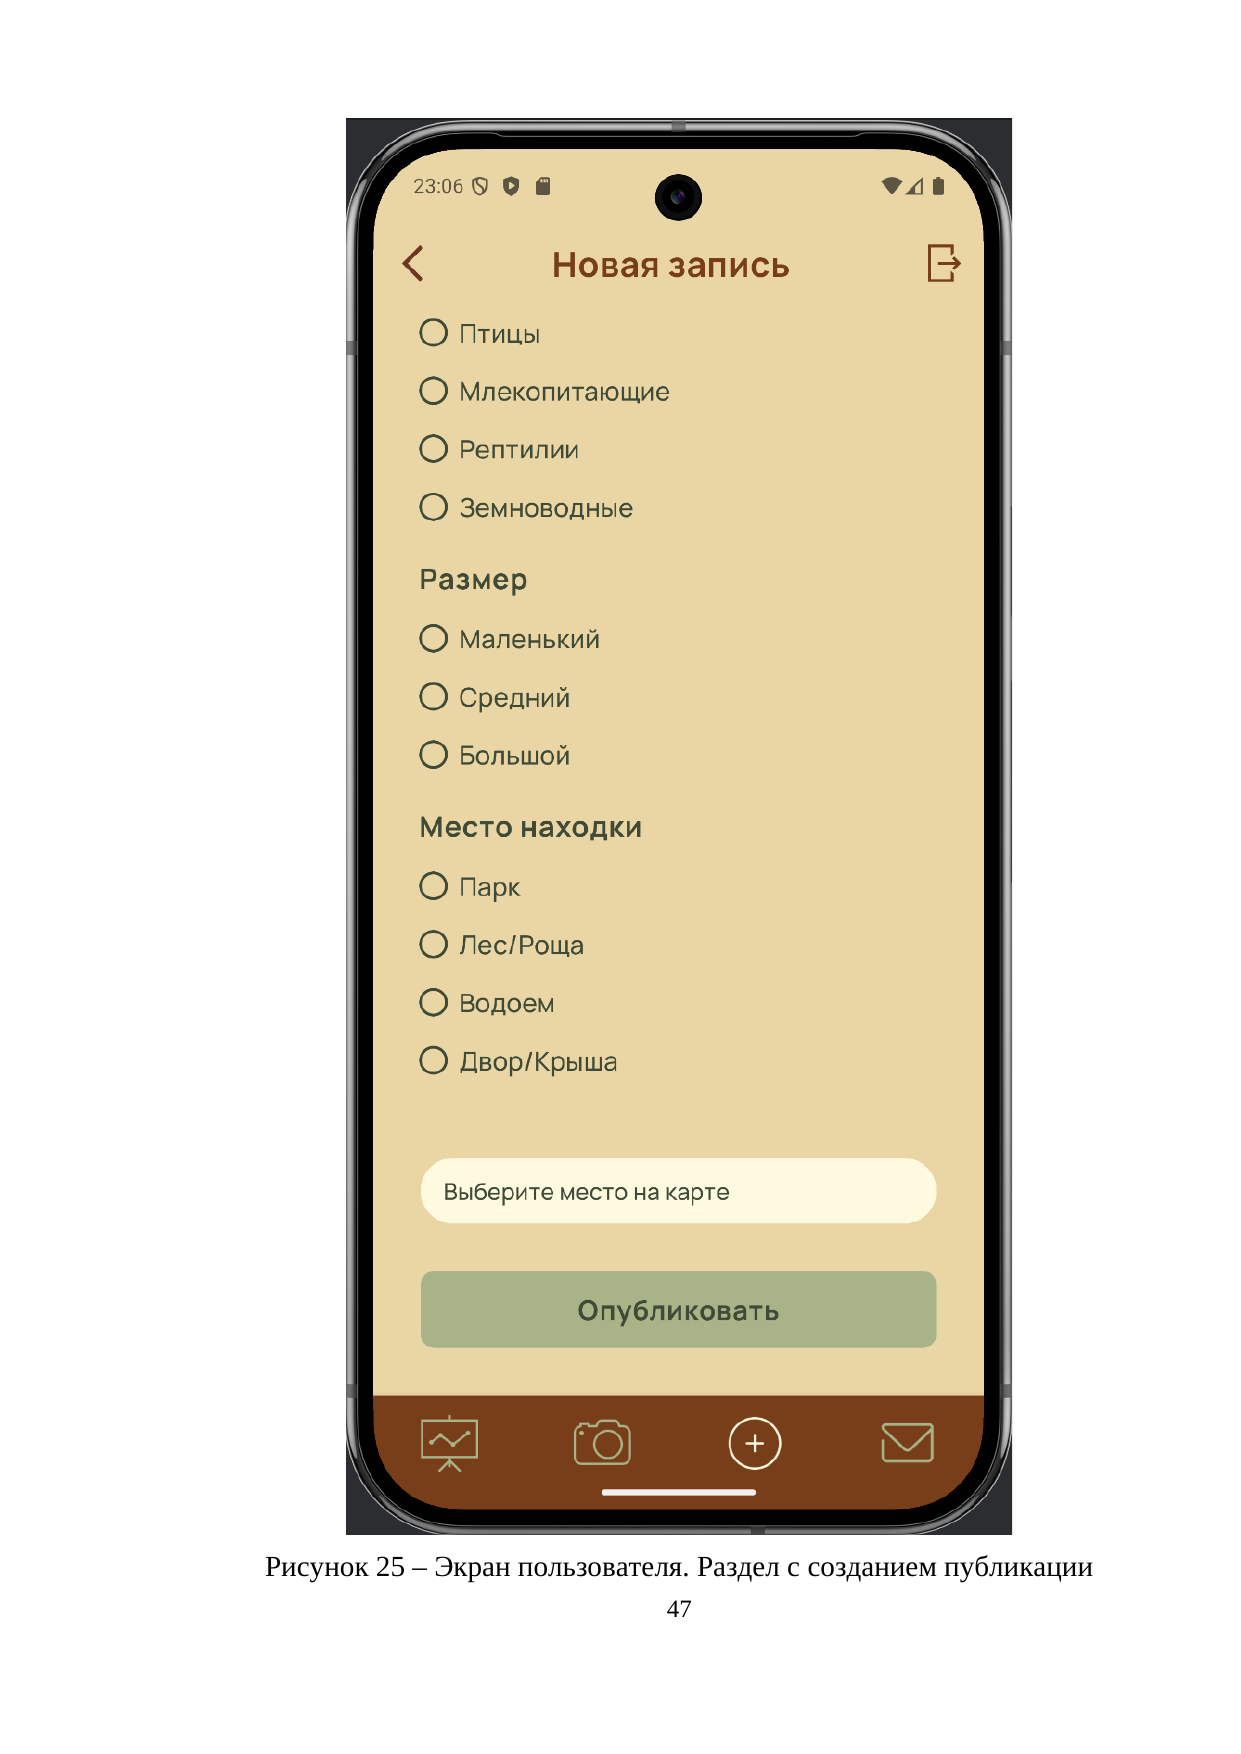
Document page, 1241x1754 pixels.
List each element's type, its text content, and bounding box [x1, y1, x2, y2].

text Рисунок 25 – Экран пользователя. Раздел с созданием публикации [177, 1549, 1181, 1583]
picture [346, 118, 1013, 1535]
